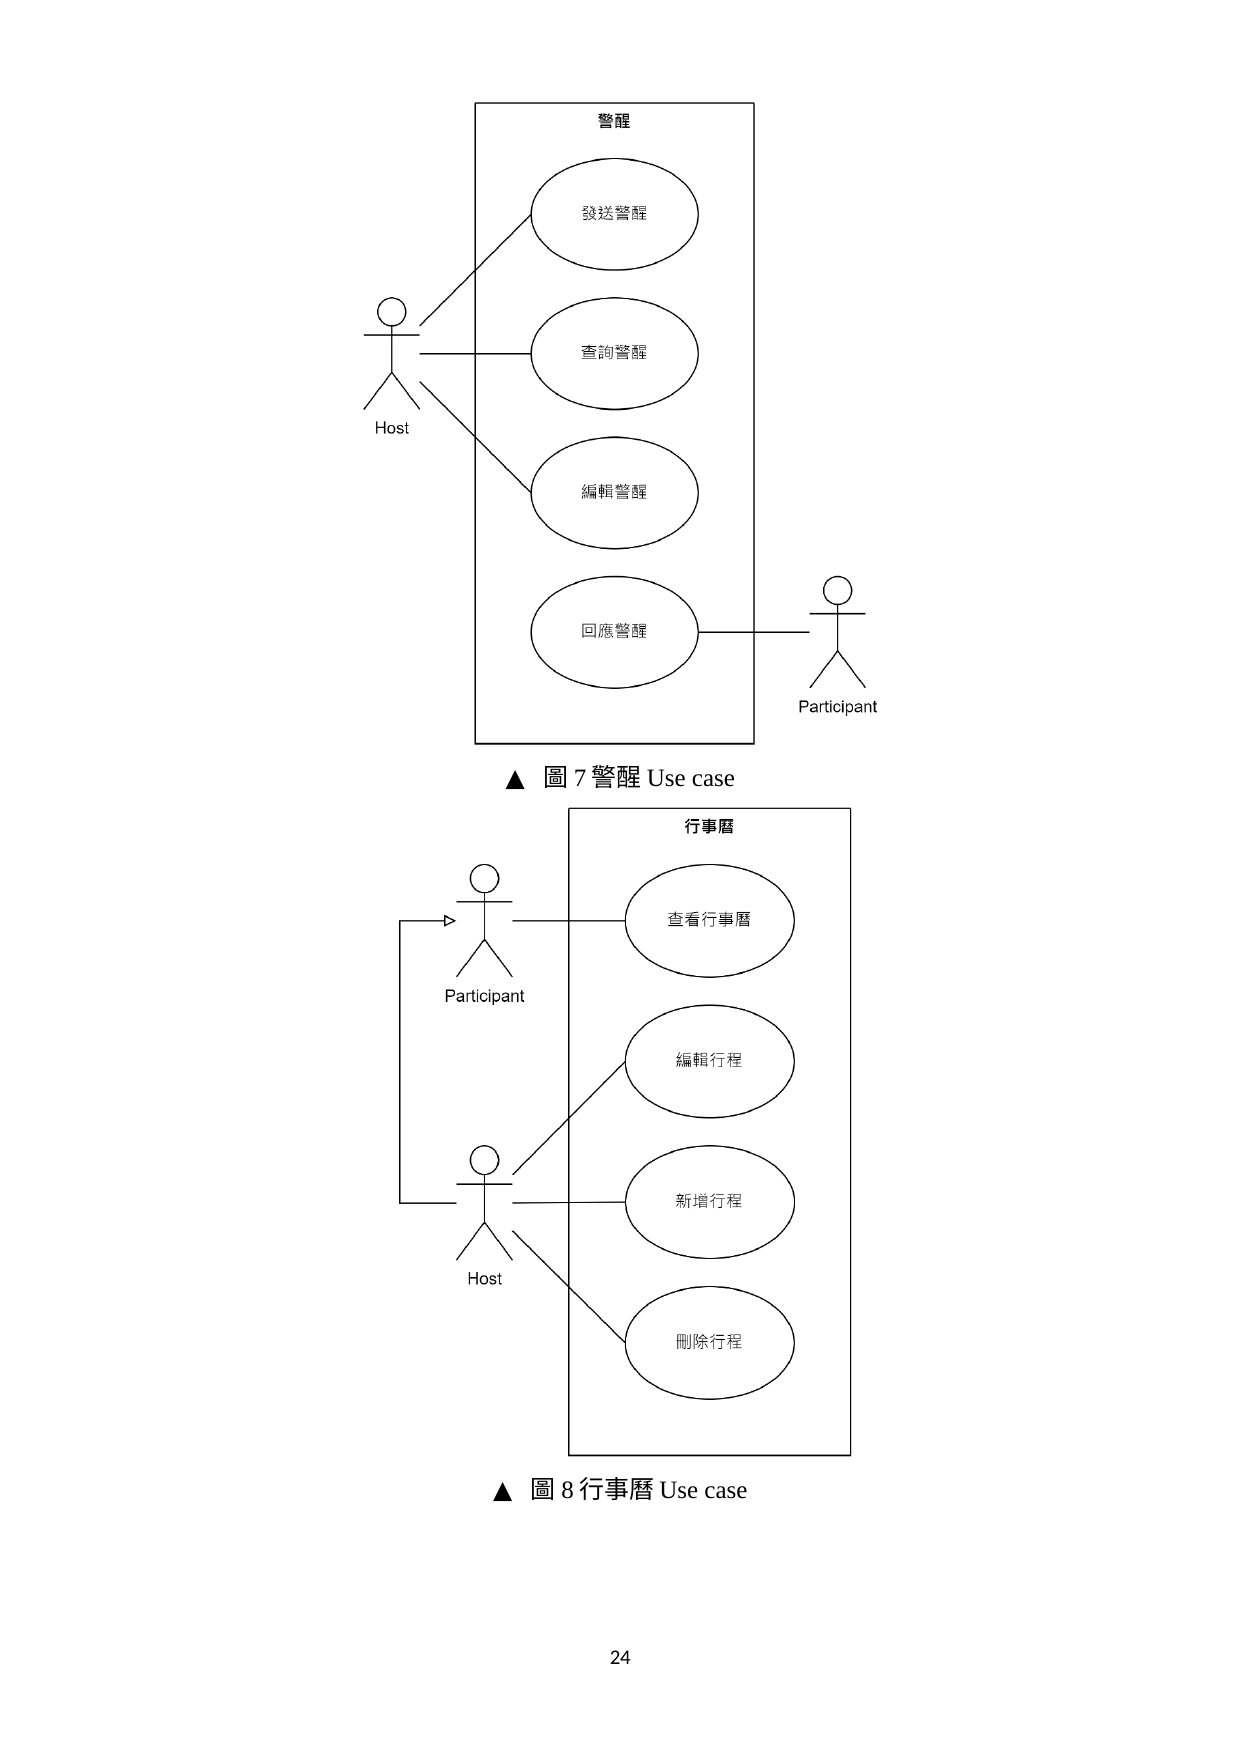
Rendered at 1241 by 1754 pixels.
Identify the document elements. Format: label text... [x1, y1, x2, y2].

picture [375, 794, 865, 1470]
picture [349, 88, 891, 758]
list 圖 7 警醒Use case [89, 758, 1152, 794]
list 圖 8 行事曆Use case [89, 1470, 1152, 1506]
